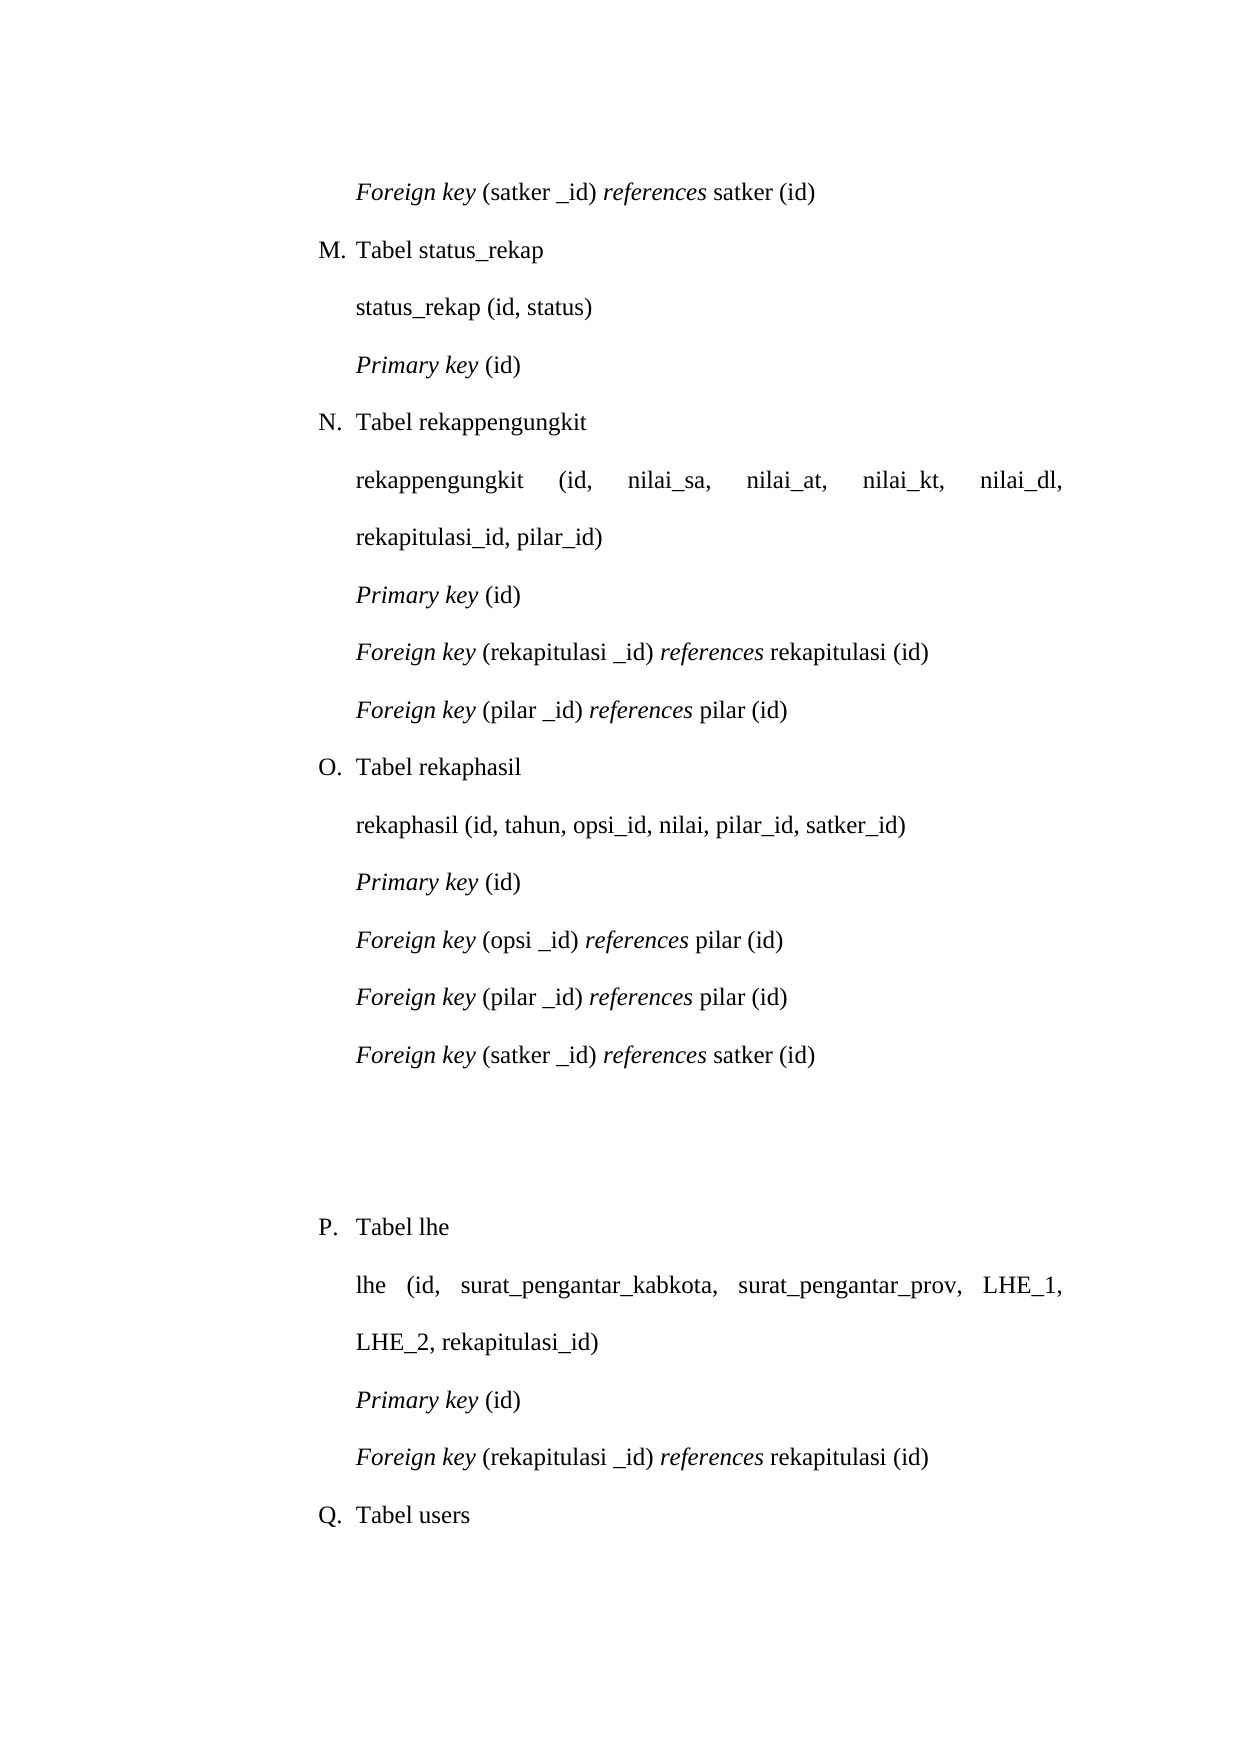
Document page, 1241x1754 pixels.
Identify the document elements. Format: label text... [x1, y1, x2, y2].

list Foreign key (rekapitulasi _id) references rekapitulasi (id) [356, 1442, 1063, 1471]
list Primary key (id) [356, 1385, 1063, 1413]
list status_rekap (id, status) [356, 292, 1063, 321]
list Tabel rekaphasil [318, 752, 1063, 781]
list rekappengungkit (id, nilai_sa, nilai_at, nilai_kt, nilai_dl, rekapitulasi_id, pilar_id) [356, 465, 1063, 551]
list Foreign key (rekapitulasi _id) references rekapitulasi (id) [356, 637, 1063, 666]
list Tabel status_rekap [318, 235, 1063, 263]
list Foreign key (satker _id) references satker (id) [356, 1040, 1063, 1068]
list rekaphasil (id, tahun, opsi_id, nilai, pilar_id, satker_id) [356, 810, 1063, 838]
list Primary key (id) [356, 580, 1063, 608]
list Foreign key (opsi _id) references pilar (id) [356, 925, 1063, 953]
list Foreign key (pilar _id) references pilar (id) [356, 982, 1063, 1011]
list Primary key (id) [356, 867, 1063, 896]
list Tabel lhe [318, 1212, 1063, 1241]
list Tabel users [318, 1500, 1063, 1528]
list Tabel rekappengungkit [318, 407, 1063, 436]
list Foreign key (satker _id) references satker (id) [356, 177, 1063, 206]
list Primary key (id) [356, 350, 1063, 378]
list Foreign key (pilar _id) references pilar (id) [356, 695, 1063, 723]
list lhe (id, surat_pengantar_kabkota, surat_pengantar_prov, LHE_1, LHE_2, rekapitulasi_id) [356, 1270, 1063, 1356]
